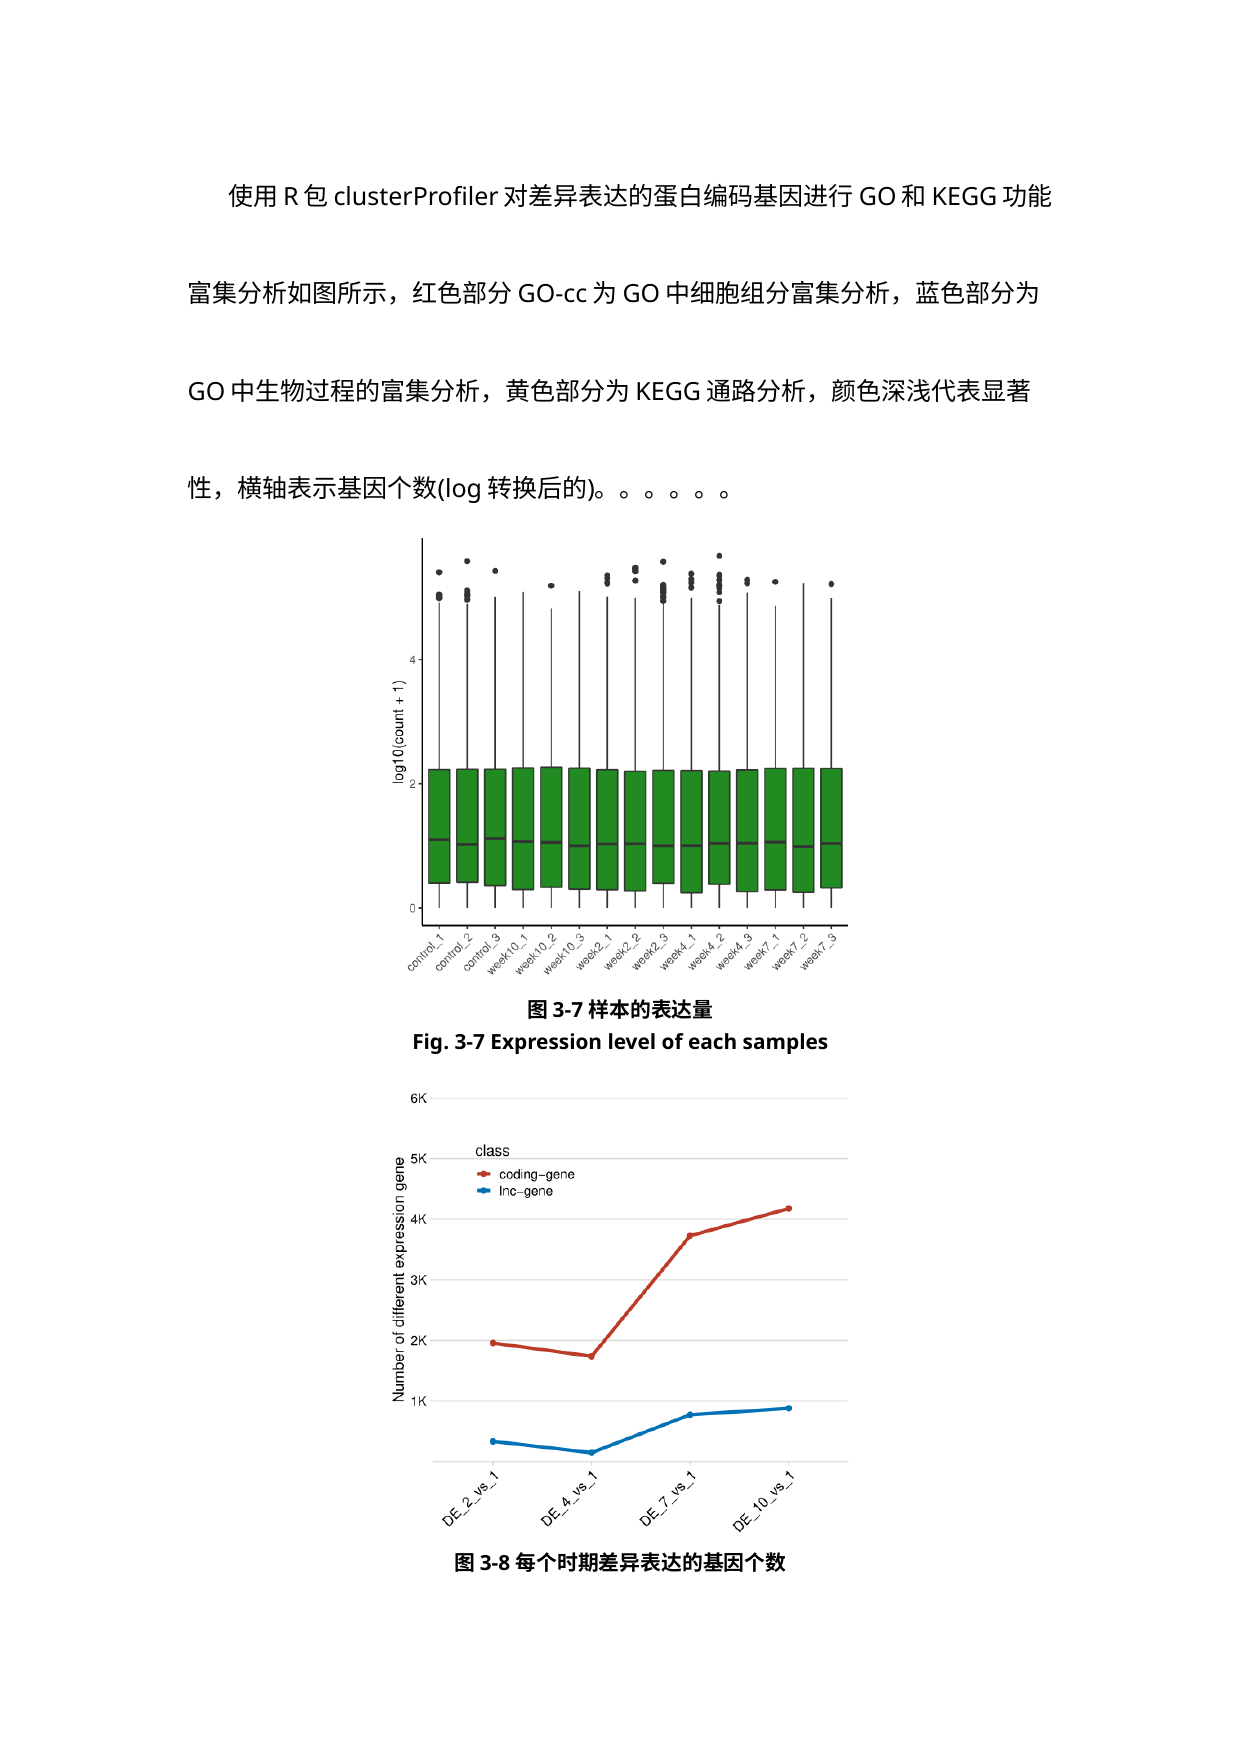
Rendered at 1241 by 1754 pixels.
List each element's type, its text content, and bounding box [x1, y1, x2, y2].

text 图 3-7 样本的表达量 [187, 993, 1053, 1025]
picture [389, 537, 851, 978]
text 使用R包clusterProfiler对差异表达的蛋白编码基因进行GO和KEGG功能富集分析如图所示，红色部分GO-cc为GO中细胞组分富集分析，蓝色部分为GO中生物过程的富集分析，黄色部分为KEGG通路分析，颜色深浅代表显著性，横轴表示基因个数(log转换后的)。。。。。。 [187, 162, 1053, 519]
text 图 3-8 每个时期差异表达的基因个数 [187, 1545, 1053, 1578]
text Fig. 3-7 Expression level of each samples [187, 1025, 1053, 1058]
picture [388, 1090, 852, 1534]
